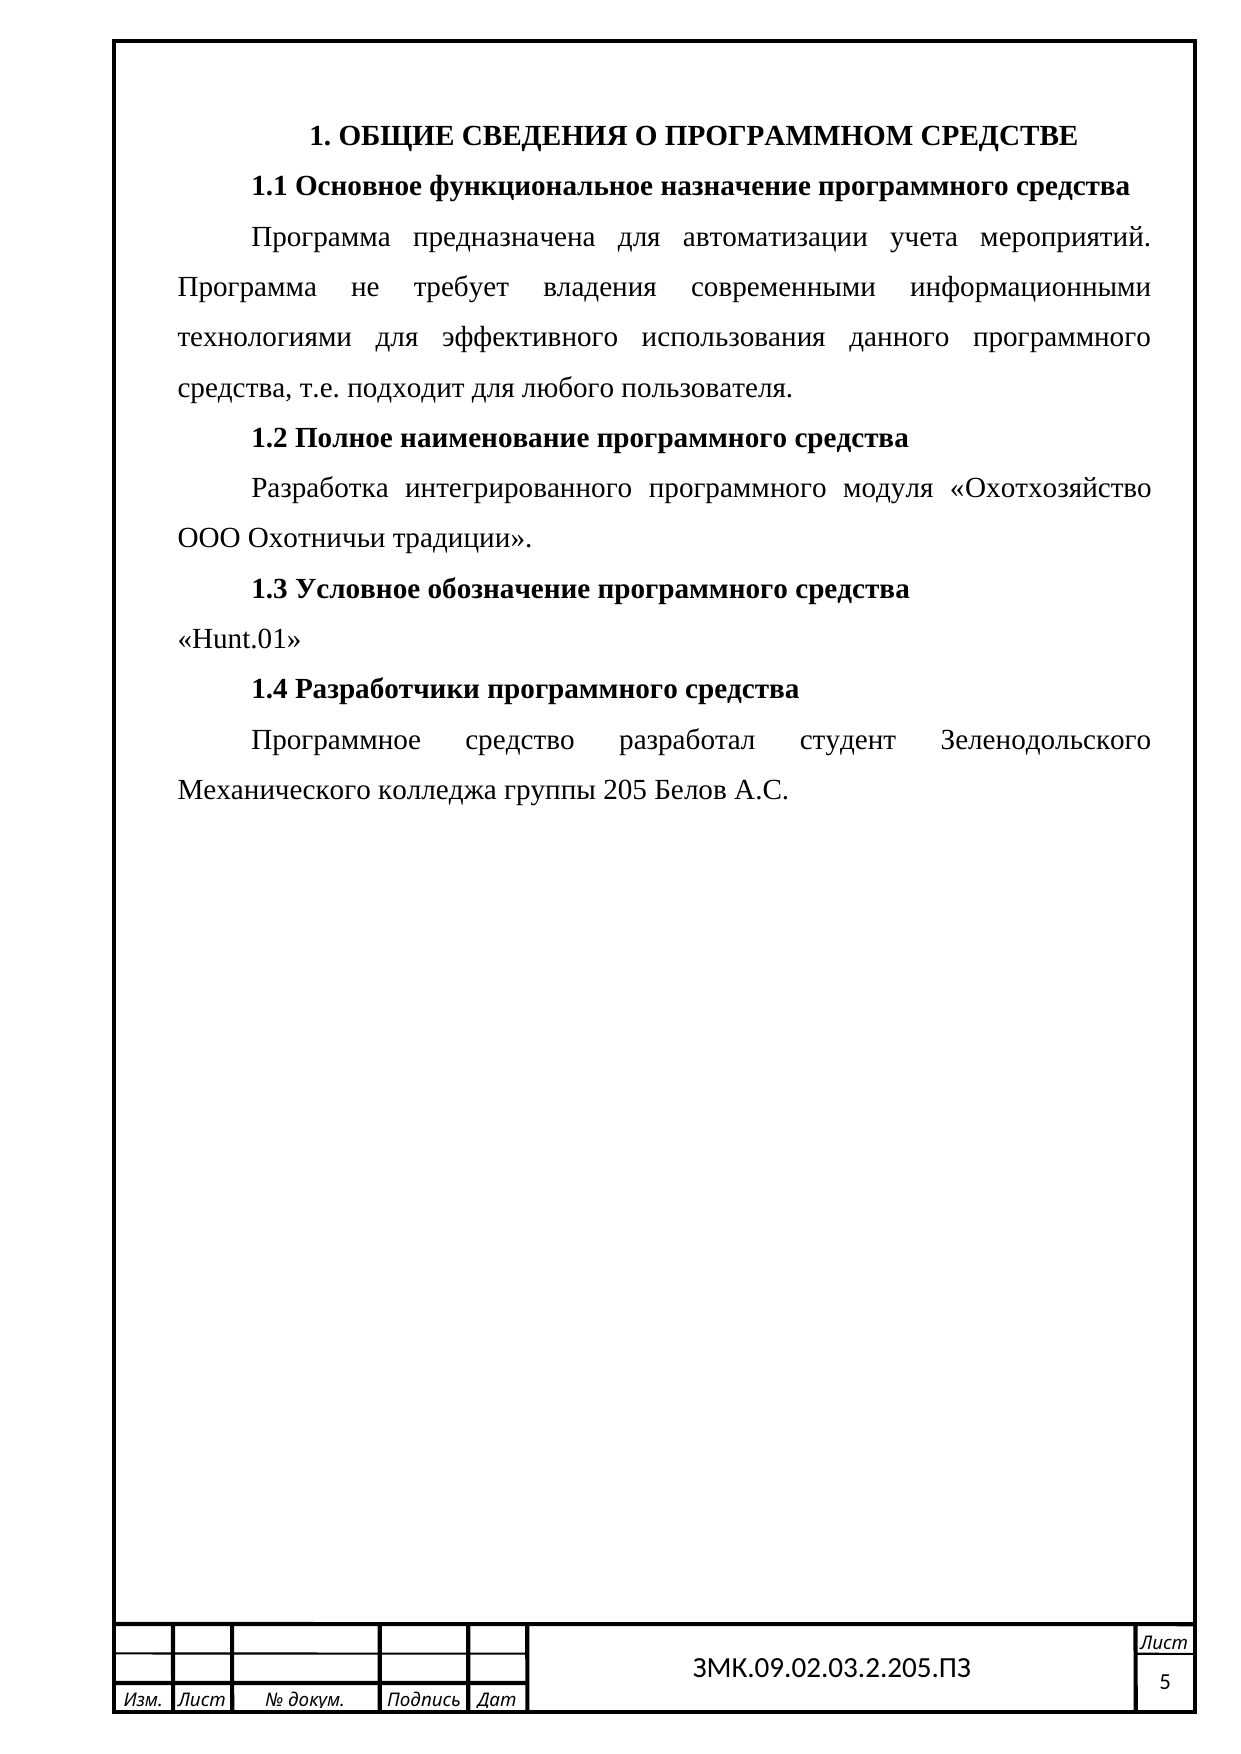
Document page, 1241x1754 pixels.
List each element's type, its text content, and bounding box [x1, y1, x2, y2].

text «Hunt.01» [177, 621, 1152, 655]
text 1.2 Полное наименование программного средства [177, 420, 1152, 453]
text Программное средство разработал студент Зеленодольского Механического колледжа группы 205 Белов А.С. [177, 722, 1152, 806]
text 1. ОБЩИЕ СВЕДЕНИЯ О ПРОГРАММНОМ СРЕДСТВЕ [177, 118, 1152, 152]
text 1.4 Разработчики программного средства [177, 672, 1152, 705]
text Разработка интегрированного программного модуля «Охотхозяйство ООО Охотничьи традиции». [177, 470, 1152, 554]
text 1.1 Основное функциональное назначение программного средства [177, 168, 1152, 202]
text 1.3 Условное обозначение программного средства [177, 571, 1152, 604]
text Программа предназначена для автоматизации учета мероприятий. Программа не требует владения современными информационными технологиями для эффективного использования данного программного средства, т.е. подходит для любого пользователя. [177, 219, 1152, 403]
